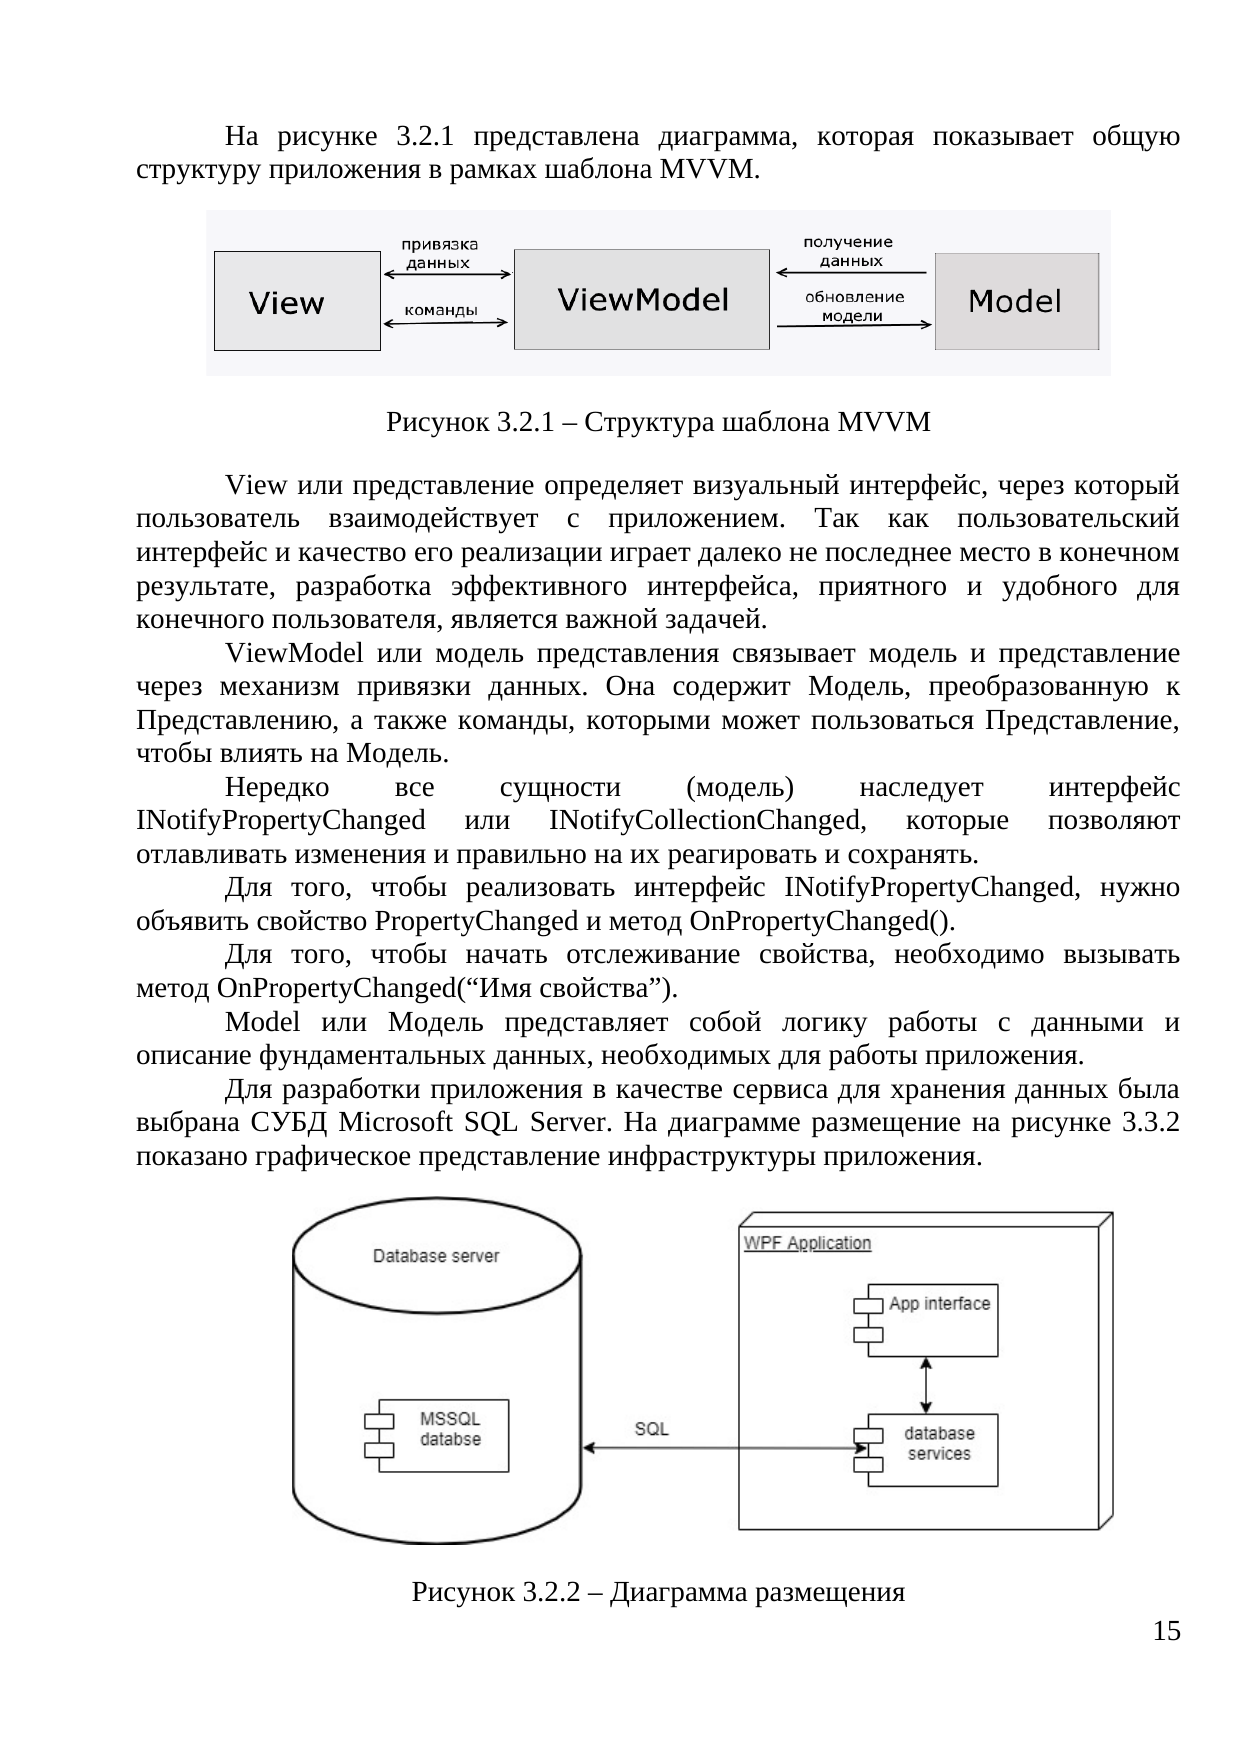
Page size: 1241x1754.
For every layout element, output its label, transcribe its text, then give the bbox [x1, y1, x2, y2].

picture [206, 210, 1111, 376]
text Рисунок 3.2.2 – Диаграмма размещения [136, 1574, 1181, 1607]
text Для того, чтобы реализовать интерфейс INotifyPropertyChanged, нужно объявить свойство PropertyChanged и метод OnPropertyChanged(). [136, 869, 1181, 937]
text Нередко все сущности (модель) наследует интерфейс INotifyPropertyChanged или INotifyCollectionChanged, которые позволяют отлавливать изменения и правильно на их реагировать и сохранять. [136, 769, 1181, 869]
text Для разработки приложения в качестве сервиса для хранения данных была выбрана СУБД Microsoft SQL Server. На диаграмме размещение на рисунке 3.3.2 показано графическое представление инфраструктуры приложения. [136, 1071, 1181, 1171]
text Рисунок 3.2.1 – Структура шаблона MVVM [136, 404, 1181, 438]
text Model или Модель представляет собой логику работы с данными и описание фундаментальных данных, необходимых для работы приложения. [136, 1004, 1181, 1071]
text ViewModel или модель представления связывает модель и представление через механизм привязки данных. Она содержит Модель, преобразованную к Представлению, а также команды, которыми может пользоваться Представление, чтобы влиять на Модель. [136, 635, 1181, 769]
text View или представление определяет визуальный интерфейс, через который пользователь взаимодействует с приложением. Так как пользовательский интерфейс и качество его реализации играет далеко не последнее место в конечном результате, разработка эффективного интерфейса, приятного и удобного для конечного пользователя, является важной задачей. [136, 467, 1181, 635]
picture [292, 1196, 1114, 1545]
text На рисунке 3.2.1 представлена диаграмма, которая показывает общую структуру приложения в рамках шаблона MVVM. [136, 118, 1181, 185]
text Для того, чтобы начать отслеживание свойства, необходимо вызывать метод OnPropertyChanged(“Имя свойства”). [136, 937, 1181, 1004]
